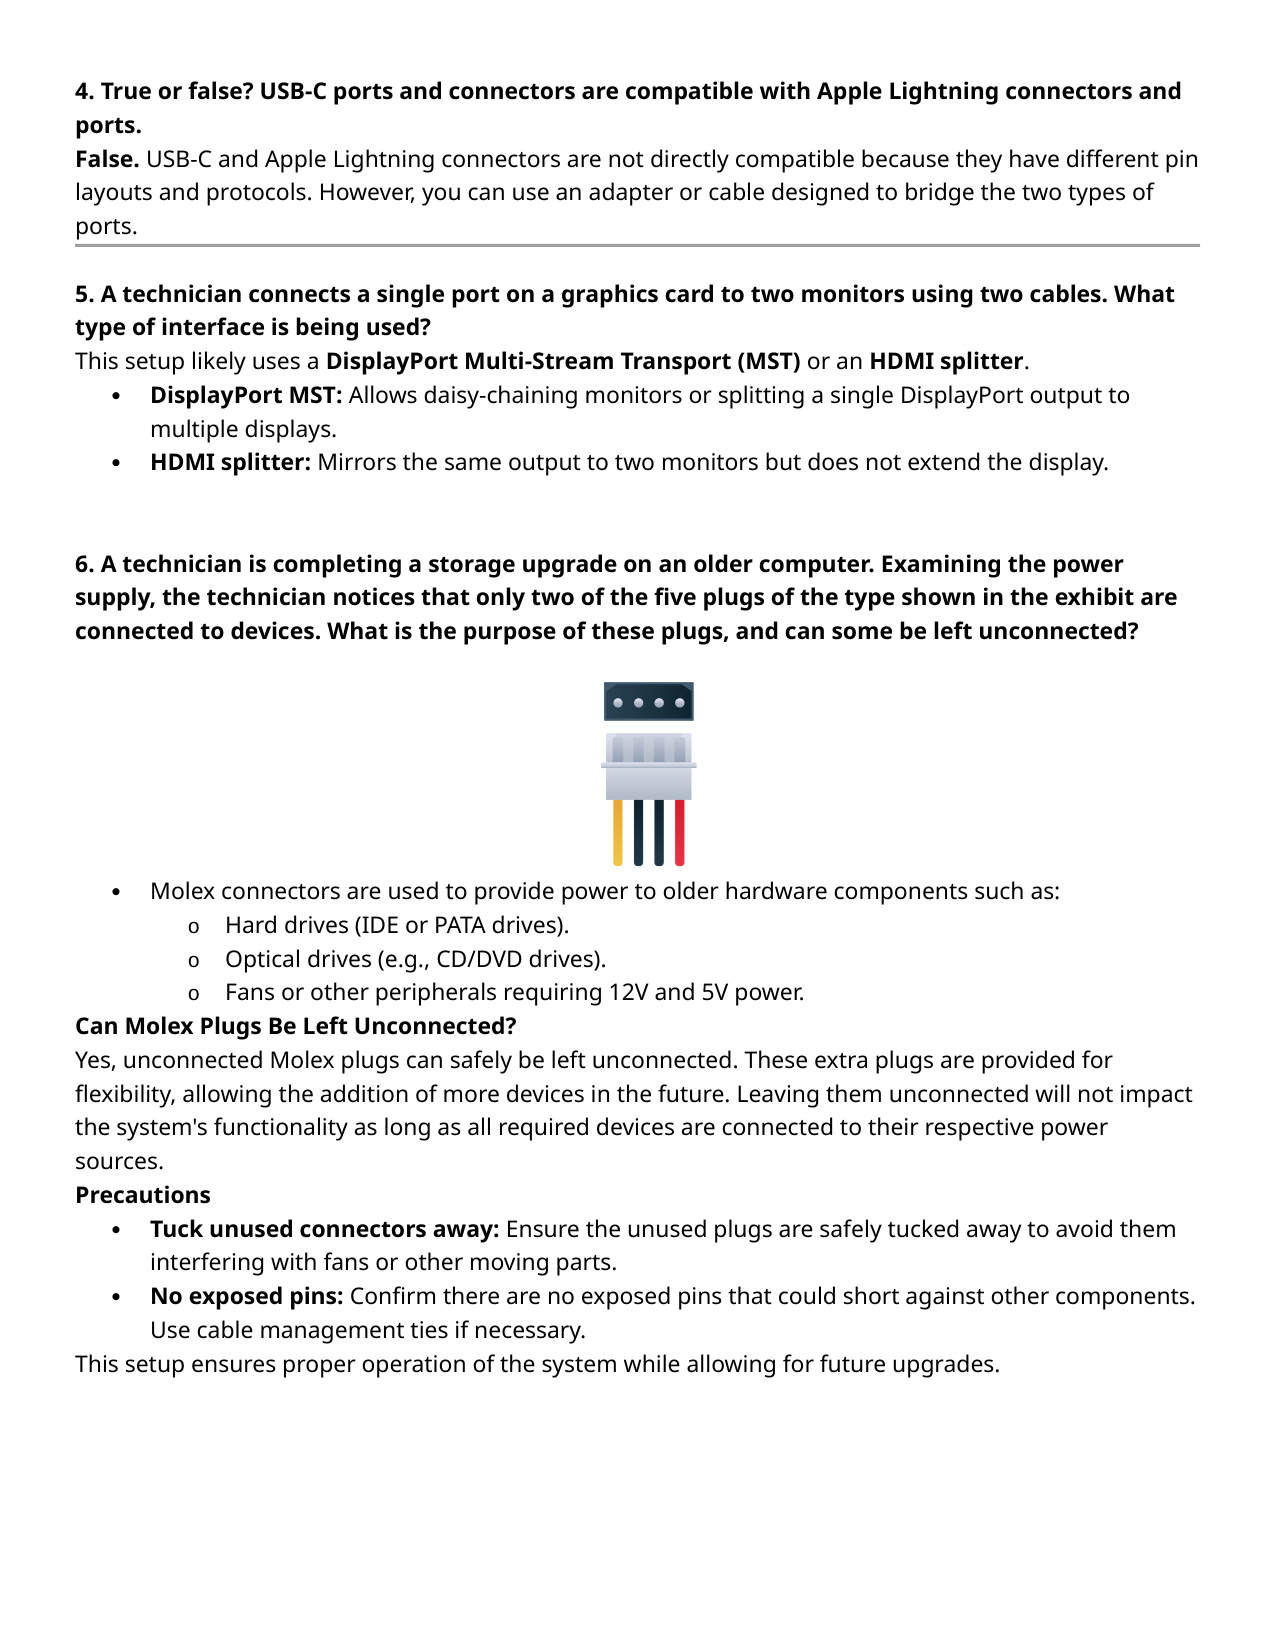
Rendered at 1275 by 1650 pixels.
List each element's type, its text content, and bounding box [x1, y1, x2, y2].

list HDMI splitter: Mirrors the same output to two monitors but does not extend the display. [112, 446, 1200, 477]
text This setup ensures proper operation of the system while allowing for future upgrades. [75, 1348, 1200, 1379]
list No exposed pins: Confirm there are no exposed pins that could short against other components. Use cable management ties if necessary. [112, 1280, 1200, 1345]
list DisplayPort MST: Allows daisy-chaining monitors or splitting a single DisplayPort output to multiple displays. [112, 379, 1200, 444]
list Tuck unused connectors away: Ensure the unused plugs are safely tucked away to avoid them interfering with fans or other moving parts. [112, 1213, 1200, 1278]
text Precautions [75, 1179, 1200, 1210]
list Fans or other peripherals requiring 12V and 5V power. [187, 976, 1200, 1008]
text Can Molex Plugs Be Left Unconnected? [75, 1010, 1200, 1041]
list Optical drives (e.g., CD/DVD drives). [187, 943, 1200, 974]
picture [522, 682, 753, 873]
text Yes, unconnected Molex plugs can safely be left unconnected. These extra plugs are provided for flexibility, allowing the addition of more devices in the future. Leaving them unconnected will not impact the system's functionality as long as all required devices are connected to their respective power sources. [75, 1044, 1200, 1176]
text 4. True or false? USB-C ports and connectors are compatible with Apple Lightning connectors and ports. False. USB-C and Apple Lightning connectors are not directly compatible because they have different pin layouts and protocols. However, you can use an adapter or cable designed to bridge the two types of ports. [75, 75, 1200, 241]
text 5. A technician connects a single port on a graphics card to two monitors using two cables. What type of interface is being used? This setup likely uses a DisplayPort Multi-Stream Transport (MST) or an HDMI splitter. [75, 277, 1200, 376]
list Molex connectors are used to provide power to older hardware components such as: [112, 875, 1200, 906]
text 6. A technician is completing a storage upgrade on an older computer. Examining the power supply, the technician notices that only two of the five plugs of the type shown in the exhibit are connected to devices. What is the purpose of these plugs, and can some be left unconnected? [75, 547, 1200, 646]
list Hard drives (IDE or PATA drives). [187, 909, 1200, 940]
